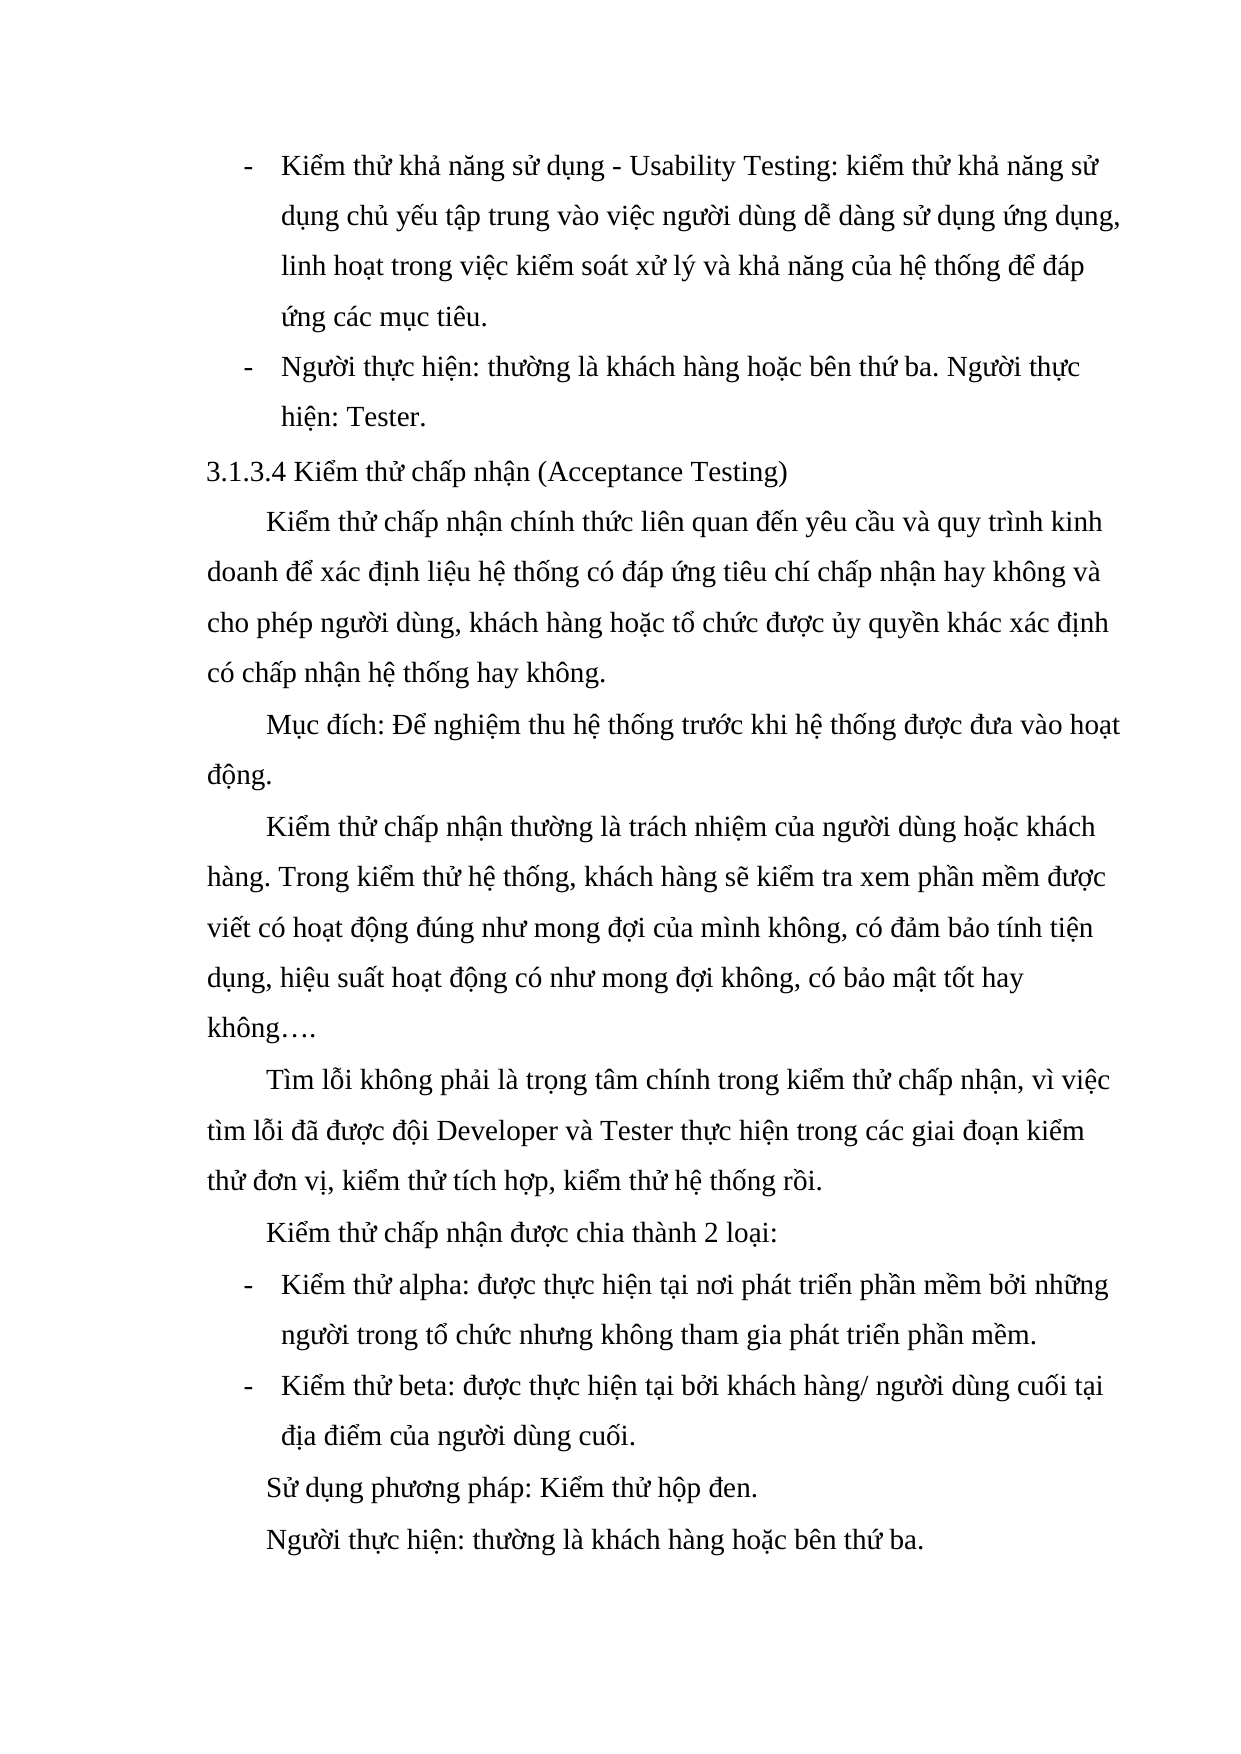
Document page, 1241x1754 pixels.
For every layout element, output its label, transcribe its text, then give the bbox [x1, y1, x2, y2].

text Tìm lỗi không phải là trọng tâm chính trong kiểm thử chấp nhận, vì việc tìm lỗi đã được đội Developer và Tester thực hiện trong các giai đoạn kiểm thử đơn vị, kiểm thử tích hợp, kiểm thử hệ thống rồi. [207, 1062, 1122, 1197]
list Kiểm thử alpha: được thực hiện tại nơi phát triển phần mềm bởi những người trong tổ chức nhưng không tham gia phát triển phần mềm. [243, 1267, 1122, 1351]
list Kiểm thử khả năng sử dụng - Usability Testing: kiểm thử khả năng sử dụng chủ yếu tập trung vào việc người dùng dễ dàng sử dụng ứng dụng, linh hoạt trong việc kiểm soát xử lý và khả năng của hệ thống để đáp ứng các mục tiêu. [243, 148, 1122, 332]
text Kiểm thử chấp nhận thường là trách nhiệm của người dùng hoặc khách hàng. Trong kiểm thử hệ thống, khách hàng sẽ kiểm tra xem phần mềm được viết có hoạt động đúng như mong đợi của mình không, có đảm bảo tính tiện dụng, hiệu suất hoạt động có như mong đợi không, có bảo mật tốt hay không…. [207, 809, 1122, 1044]
subtitle 3.1.3.4 Kiểm thử chấp nhận (Acceptance Testing) [206, 454, 1122, 487]
list Người thực hiện: thường là khách hàng hoặc bên thứ ba. Người thực hiện: Tester. [243, 349, 1122, 433]
text Mục đích: Để nghiệm thu hệ thống trước khi hệ thống được đưa vào hoạt động. [207, 707, 1122, 791]
text Sử dụng phương pháp: Kiểm thử hộp đen. [207, 1470, 1122, 1503]
list Kiểm thử beta: được thực hiện tại bởi khách hàng/ người dùng cuối tại địa điểm của người dùng cuối. [243, 1368, 1122, 1452]
text Kiểm thử chấp nhận chính thức liên quan đến yêu cầu và quy trình kinh doanh để xác định liệu hệ thống có đáp ứng tiêu chí chấp nhận hay không và cho phép người dùng, khách hàng hoặc tổ chức được ủy quyền khác xác định có chấp nhận hệ thống hay không. [207, 504, 1122, 688]
text Kiểm thử chấp nhận được chia thành 2 loại: [207, 1215, 1122, 1249]
text Người thực hiện: thường là khách hàng hoặc bên thứ ba. [207, 1522, 1122, 1556]
